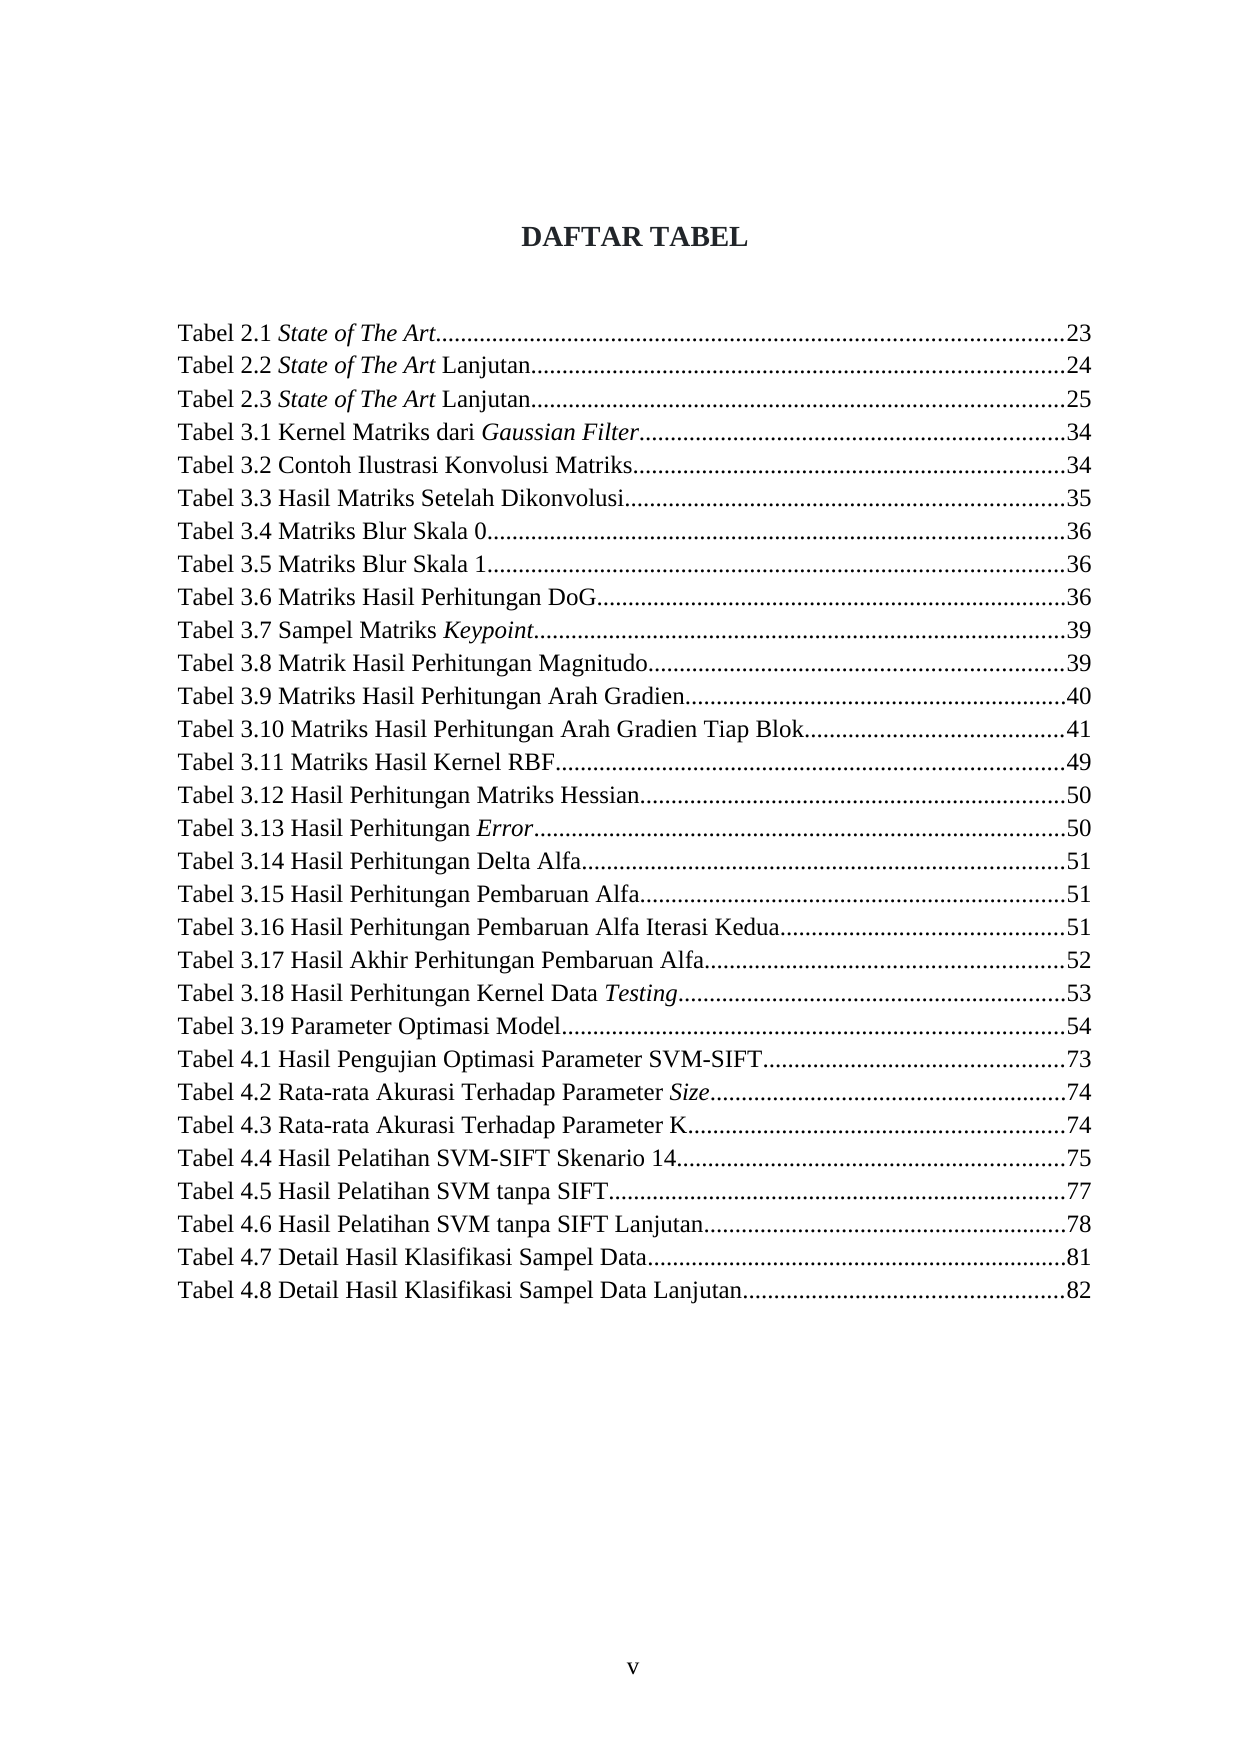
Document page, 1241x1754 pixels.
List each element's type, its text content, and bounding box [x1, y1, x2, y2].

text Tabel 2.1 State of The Art 23 [177, 318, 1092, 346]
text Tabel 3.7 Sampel Matriks Keypoint 39 [177, 615, 1092, 643]
text Tabel 3.15 Hasil Perhitungan Pembaruan Alfa 51 [177, 879, 1092, 908]
text Tabel 3.3 Hasil Matriks Setelah Dikonvolusi 35 [177, 483, 1092, 511]
text Tabel 3.12 Hasil Perhitungan Matriks Hessian 50 [177, 780, 1092, 809]
text Tabel 3.4 Matriks Blur Skala 0 36 [177, 516, 1092, 544]
text Tabel 3.9 Matriks Hasil Perhitungan Arah Gradien 40 [177, 681, 1092, 709]
text Tabel 3.19 Parameter Optimasi Model 54 [177, 1011, 1092, 1040]
text Tabel 3.13 Hasil Perhitungan Error 50 [177, 813, 1092, 842]
text Tabel 3.8 Matrik Hasil Perhitungan Magnitudo 39 [177, 648, 1092, 677]
text Tabel 3.11 Matriks Hasil Kernel RBF 49 [177, 747, 1092, 776]
text Tabel 3.14 Hasil Perhitungan Delta Alfa 51 [177, 846, 1092, 875]
text Tabel 4.4 Hasil Pelatihan SVM-SIFT Skenario 14 75 [177, 1143, 1092, 1172]
text Tabel 4.8 Detail Hasil Klasifikasi Sampel Data Lanjutan 82 [177, 1275, 1092, 1304]
text Tabel 2.3 State of The Art Lanjutan 25 [177, 384, 1092, 412]
text Tabel 3.2 Contoh Ilustrasi Konvolusi Matriks 34 [177, 450, 1092, 478]
text Tabel 2.2 State of The Art Lanjutan 24 [177, 351, 1092, 379]
text Tabel 3.17 Hasil Akhir Perhitungan Pembaruan Alfa 52 [177, 945, 1092, 974]
text Tabel 4.1 Hasil Pengujian Optimasi Parameter SVM-SIFT 73 [177, 1044, 1092, 1073]
text Tabel 4.7 Detail Hasil Klasifikasi Sampel Data 81 [177, 1242, 1092, 1271]
text Tabel 4.5 Hasil Pelatihan SVM tanpa SIFT 77 [177, 1176, 1092, 1205]
text Tabel 3.6 Matriks Hasil Perhitungan DoG 36 [177, 582, 1092, 611]
text Tabel 3.1 Kernel Matriks dari Gaussian Filter 34 [177, 417, 1092, 445]
text Tabel 3.5 Matriks Blur Skala 1 36 [177, 549, 1092, 577]
text Tabel 3.10 Matriks Hasil Perhitungan Arah Gradien Tiap Blok 41 [177, 714, 1092, 743]
text Tabel 3.16 Hasil Perhitungan Pembaruan Alfa Iterasi Kedua 51 [177, 912, 1092, 941]
text Tabel 4.3 Rata-rata Akurasi Terhadap Parameter K 74 [177, 1110, 1092, 1139]
text Tabel 4.2 Rata-rata Akurasi Terhadap Parameter Size 74 [177, 1077, 1092, 1106]
text Tabel 3.18 Hasil Perhitungan Kernel Data Testing 53 [177, 978, 1092, 1007]
text Tabel 4.6 Hasil Pelatihan SVM tanpa SIFT Lanjutan 78 [177, 1209, 1092, 1238]
subtitle DAFTAR TABEL [177, 219, 1092, 252]
